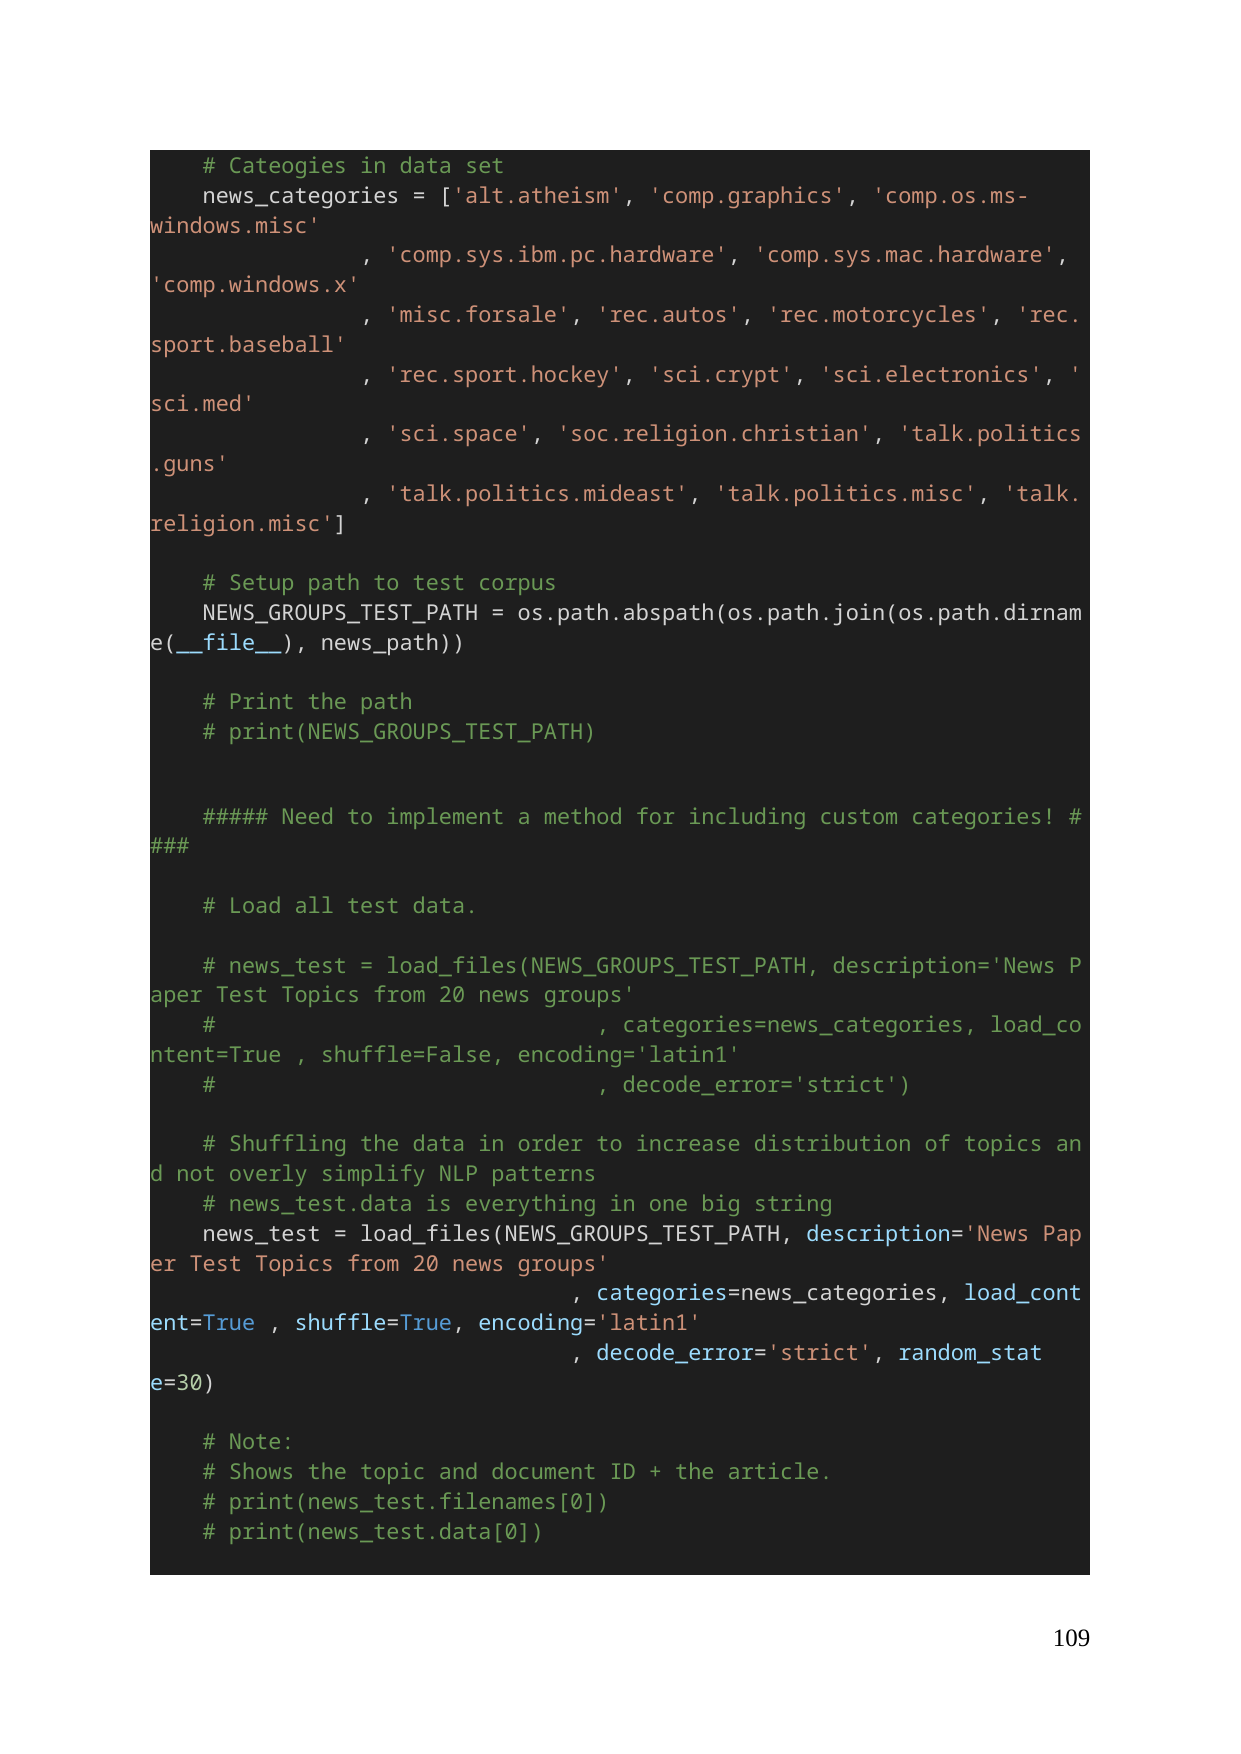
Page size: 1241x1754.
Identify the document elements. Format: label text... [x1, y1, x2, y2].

text , 'rec.sport.hockey', 'sci.crypt', 'sci.electronics', 'sci.med' [150, 358, 1090, 418]
text news_categories = ['alt.atheism', 'comp.graphics', 'comp.os.ms-windows.misc' [150, 180, 1090, 239]
text # news_test = load_files(NEWS_GROUPS_TEST_PATH, description='News Paper Test Topics from 20 news groups' [150, 949, 1090, 1009]
text , 'misc.forsale', 'rec.autos', 'rec.motorcycles', 'rec.sport.baseball' [150, 299, 1090, 358]
text # Load all test data. [150, 890, 1090, 920]
text # , categories=news_categories, load_content=True , shuffle=False, encoding='latin1' [150, 1009, 1090, 1069]
text , decode_error='strict', random_state=30) [150, 1337, 1090, 1396]
text # print(news_test.data[0]) [150, 1516, 1090, 1545]
text # print(NEWS_GROUPS_TEST_PATH) [150, 716, 1090, 746]
text , categories=news_categories, load_content=True , shuffle=True, encoding='latin1' [150, 1277, 1090, 1337]
text , 'sci.space', 'soc.religion.christian', 'talk.politics.guns' [150, 418, 1090, 478]
text , 'comp.sys.ibm.pc.hardware', 'comp.sys.mac.hardware', 'comp.windows.x' [150, 239, 1090, 299]
text # news_test.data is everything in one big string [150, 1188, 1090, 1218]
text # print(news_test.filenames[0]) [150, 1486, 1090, 1516]
text # Note: [150, 1426, 1090, 1456]
text # Shuffling the data in order to increase distribution of topics and not overly simplify NLP patterns [150, 1128, 1090, 1188]
text , 'talk.politics.mideast', 'talk.politics.misc', 'talk.religion.misc'] [150, 478, 1090, 537]
text # Shows the topic and document ID + the article. [150, 1456, 1090, 1486]
text news_test = load_files(NEWS_GROUPS_TEST_PATH, description='News Paper Test Topics from 20 news groups' [150, 1218, 1090, 1277]
text # Setup path to test corpus [150, 567, 1090, 597]
text ##### Need to implement a method for including custom categories! #### [150, 801, 1090, 860]
text NEWS_GROUPS_TEST_PATH = os.path.abspath(os.path.join(os.path.dirname(__file__), news_path)) [150, 597, 1090, 656]
text # Cateogies in data set [150, 150, 1090, 180]
text # Print the path [150, 686, 1090, 716]
text # , decode_error='strict') [150, 1069, 1090, 1098]
